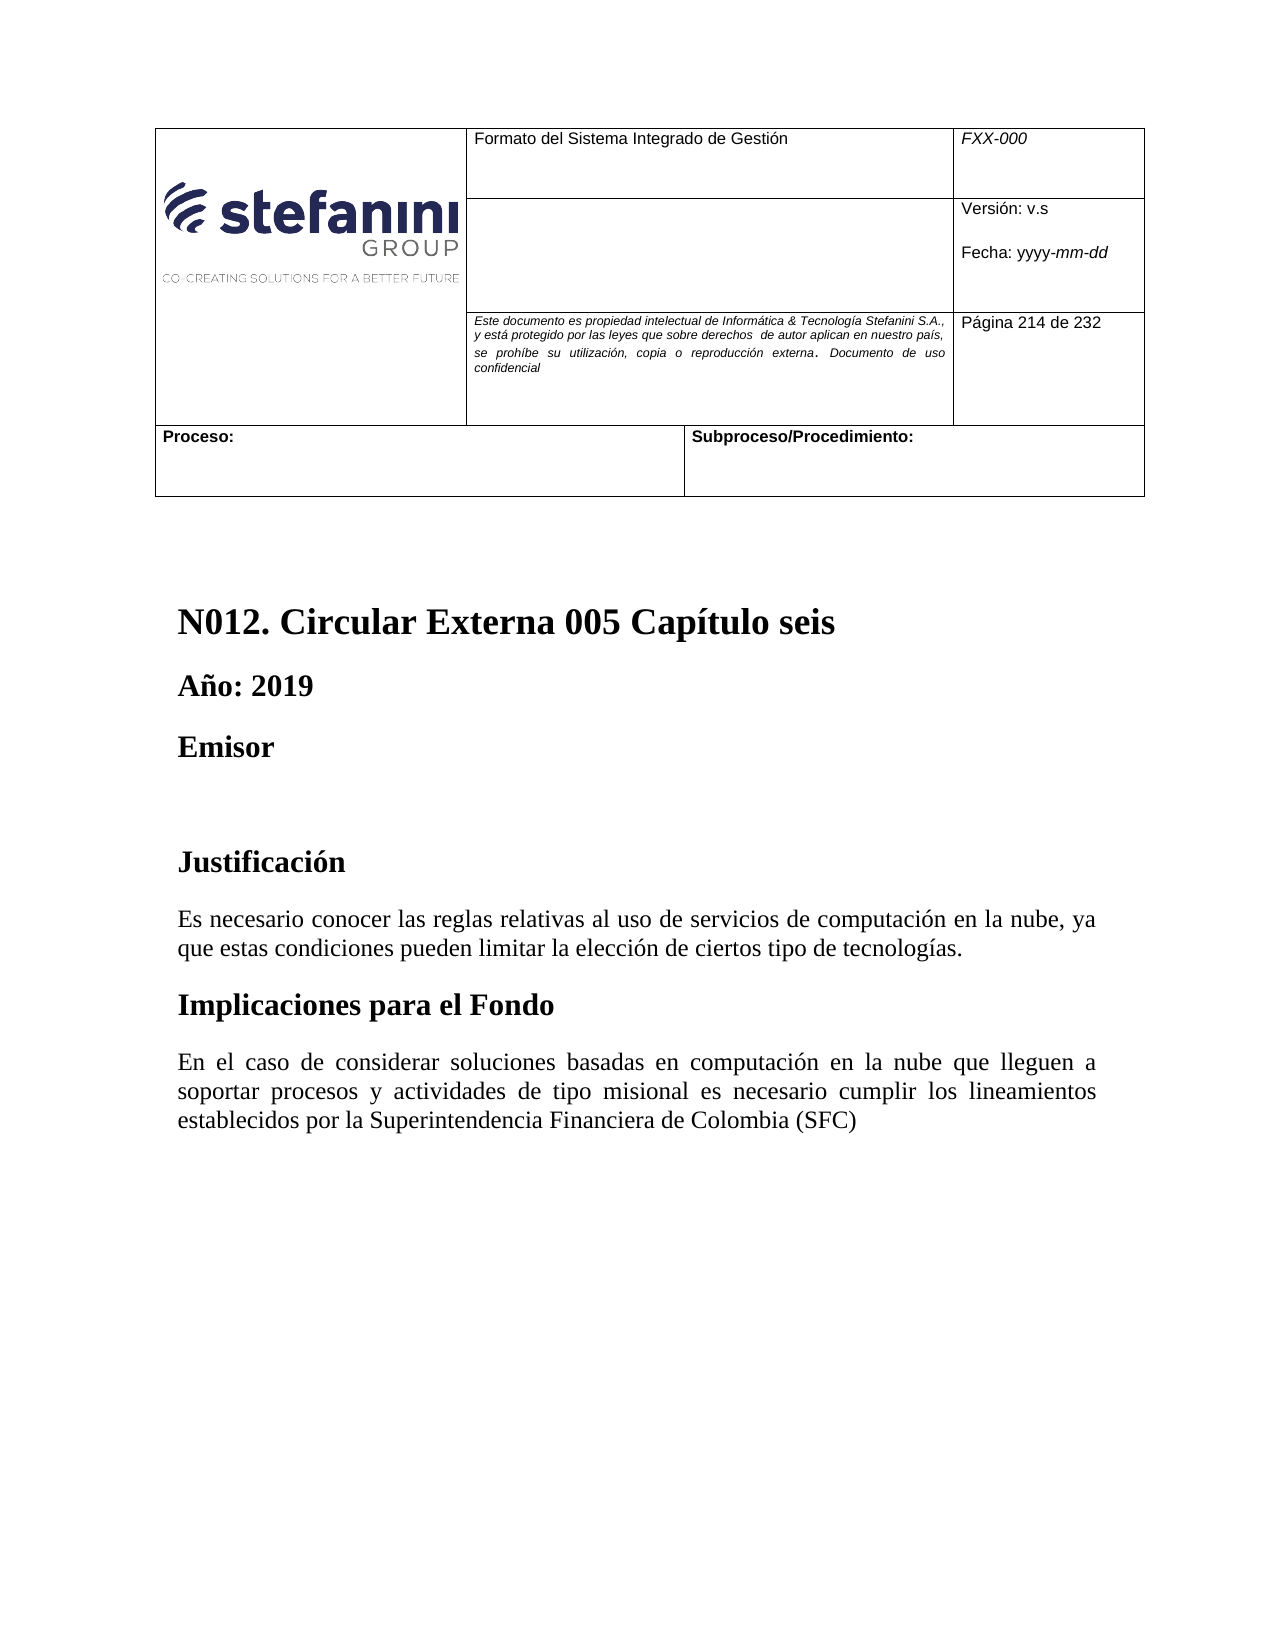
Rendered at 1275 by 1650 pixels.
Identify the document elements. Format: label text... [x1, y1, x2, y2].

subtitle Año: 2019 [177, 667, 1098, 703]
subtitle Implicaciones para el Fondo [177, 987, 1098, 1022]
picture [162, 182, 460, 286]
text Es necesario conocer las reglas relativas al uso de servicios de computación en la nube, ya que estas condiciones pueden limitar la elección de ciertos tipo de tecnologías. [177, 904, 1098, 962]
text En el caso de considerar soluciones basadas en computación en la nube que lleguen a soportar procesos y actividades de tipo misional es necesario cumplir los lineamientos establecidos por la Superintendencia Financiera de Colombia (SFC) [177, 1047, 1098, 1134]
subtitle N012. Circular Externa 005 Capítulo seis [177, 599, 1098, 642]
subtitle Justificación [177, 843, 1098, 879]
subtitle Emisor [177, 728, 1098, 764]
